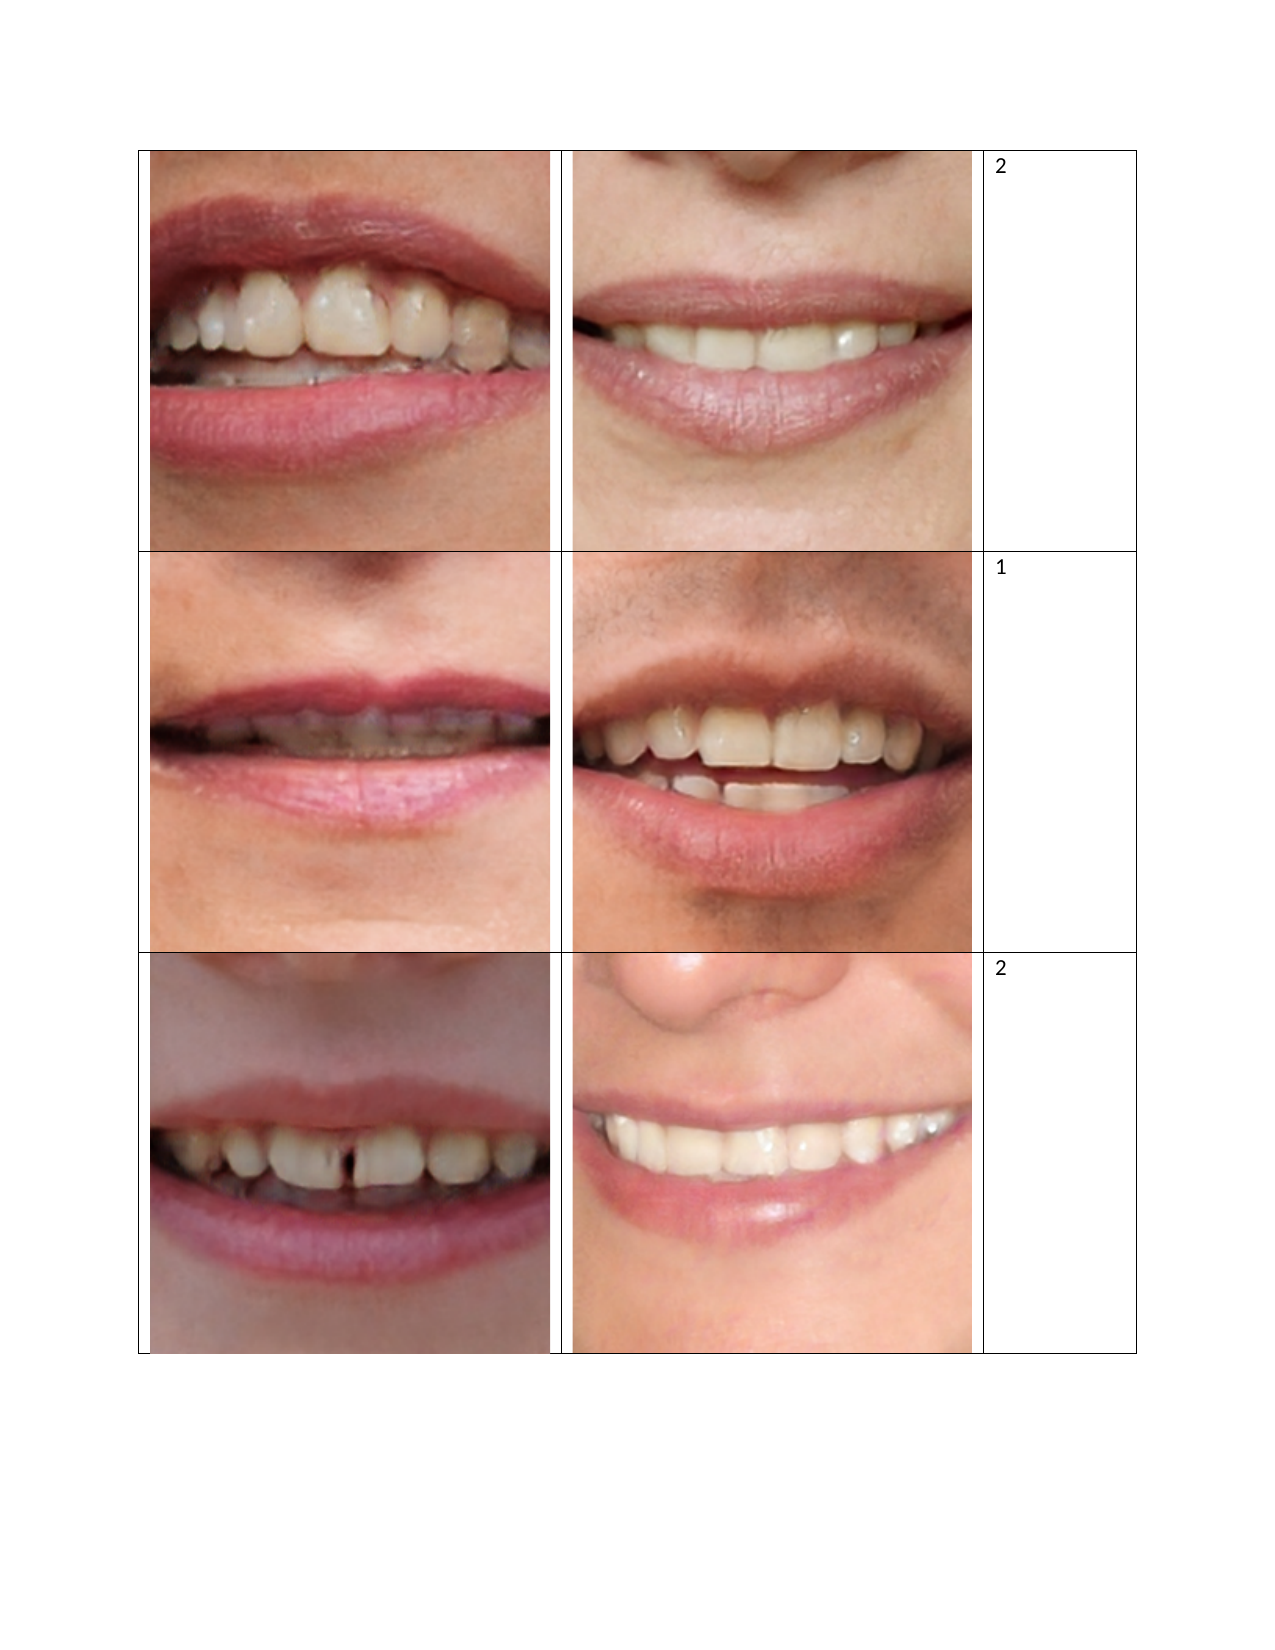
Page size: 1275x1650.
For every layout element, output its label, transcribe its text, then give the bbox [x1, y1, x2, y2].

table_cell [562, 151, 572, 551]
picture [572, 151, 972, 551]
table_cell 2 [984, 953, 1136, 1353]
table_cell [972, 953, 983, 1353]
table_cell [550, 953, 561, 1353]
picture [572, 552, 972, 952]
table_cell [972, 151, 983, 551]
table_cell [550, 552, 561, 952]
picture [572, 953, 972, 1353]
table_cell [972, 552, 983, 952]
table_cell [139, 953, 150, 1353]
picture [150, 151, 550, 551]
table_cell [562, 953, 572, 1353]
table_cell 1 [984, 552, 1136, 952]
picture [150, 552, 550, 952]
table_cell [139, 151, 150, 551]
table_cell [550, 151, 561, 551]
table_cell 2 [984, 151, 1136, 551]
table_cell [562, 552, 572, 952]
table_cell [139, 552, 150, 952]
picture [150, 953, 550, 1354]
